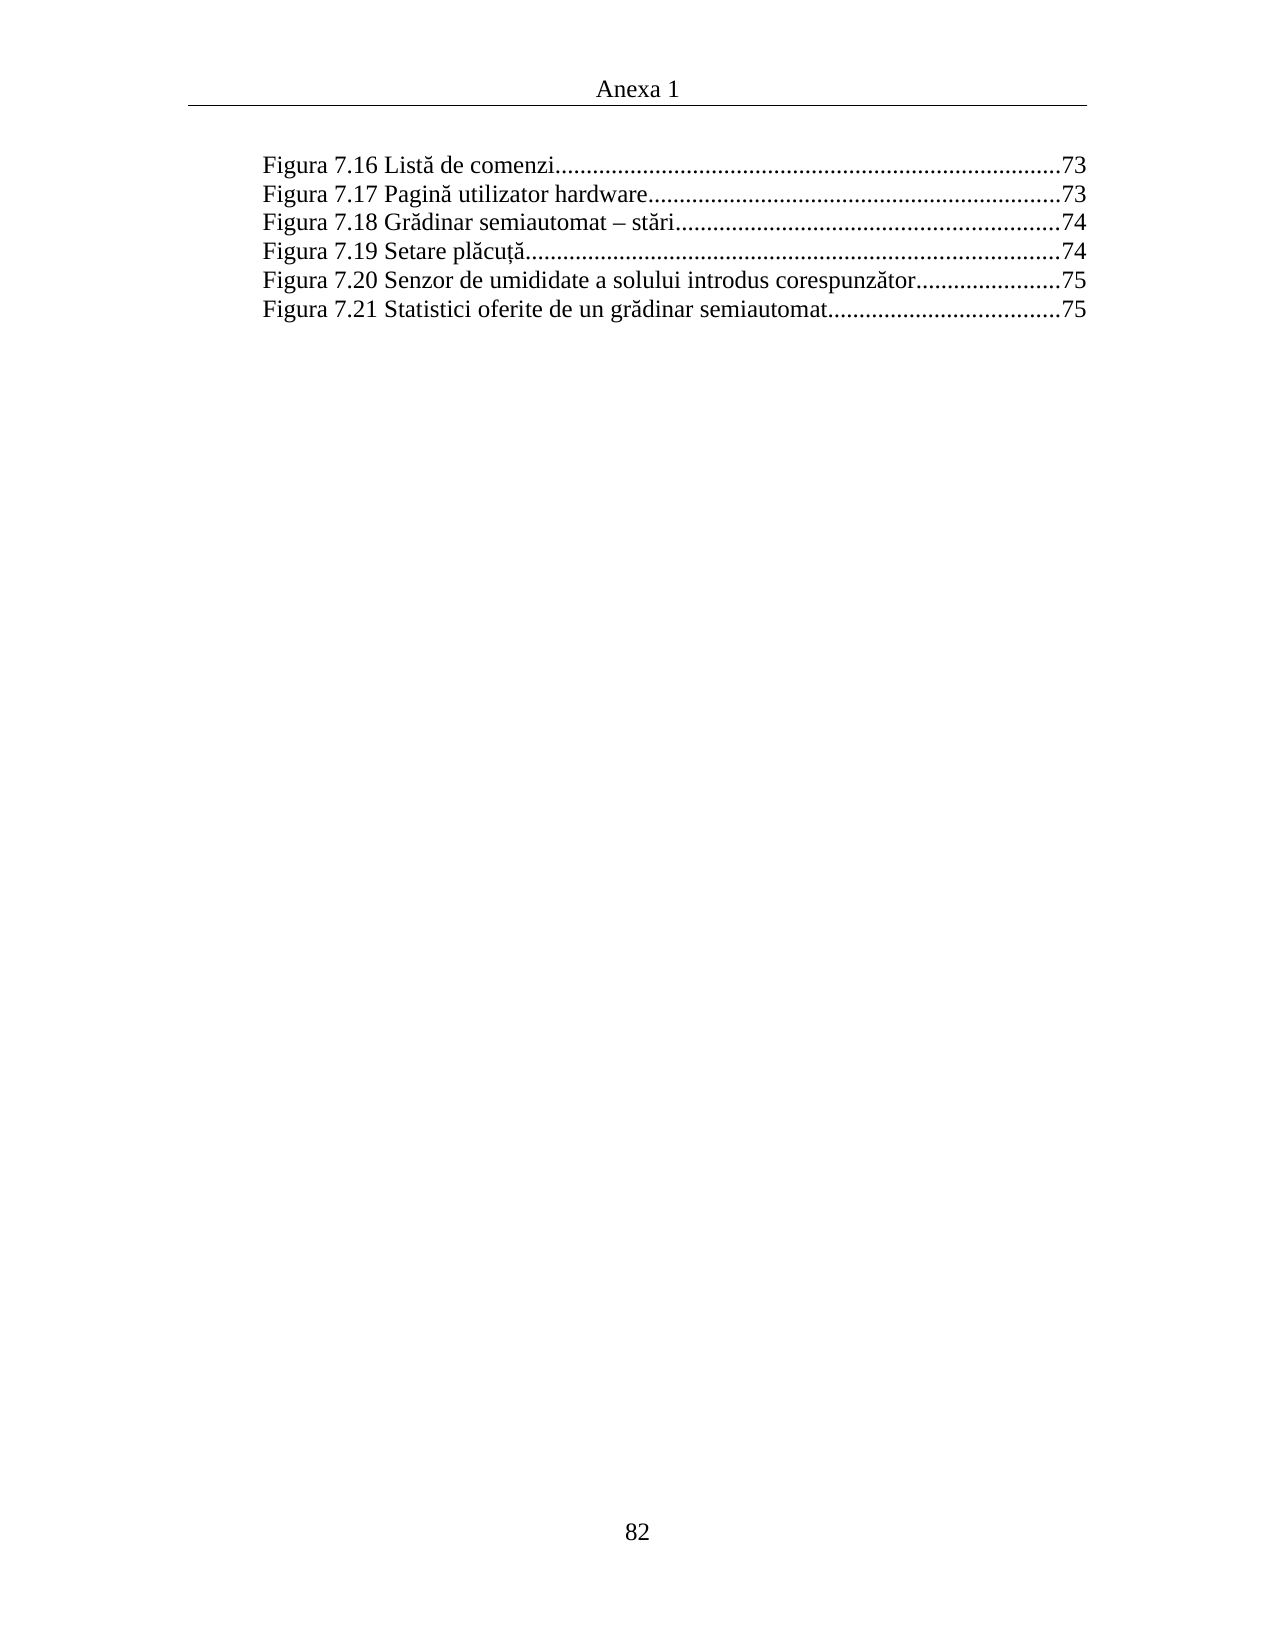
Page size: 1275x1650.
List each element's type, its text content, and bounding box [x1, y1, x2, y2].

text Figura 7.21 Statistici oferite de un grădinar semiautomat 75 [187, 294, 1087, 322]
text Figura 7.20 Senzor de umididate a solului introdus corespunzător 75 [187, 265, 1087, 294]
text Figura 7.19 Setare plăcuță 74 [187, 236, 1087, 265]
text Figura 7.18 Grădinar semiautomat – stări 74 [187, 207, 1087, 236]
text Figura 7.17 Pagină utilizator hardware 73 [187, 179, 1087, 207]
text Figura 7.16 Listă de comenzi 73 [187, 150, 1087, 179]
